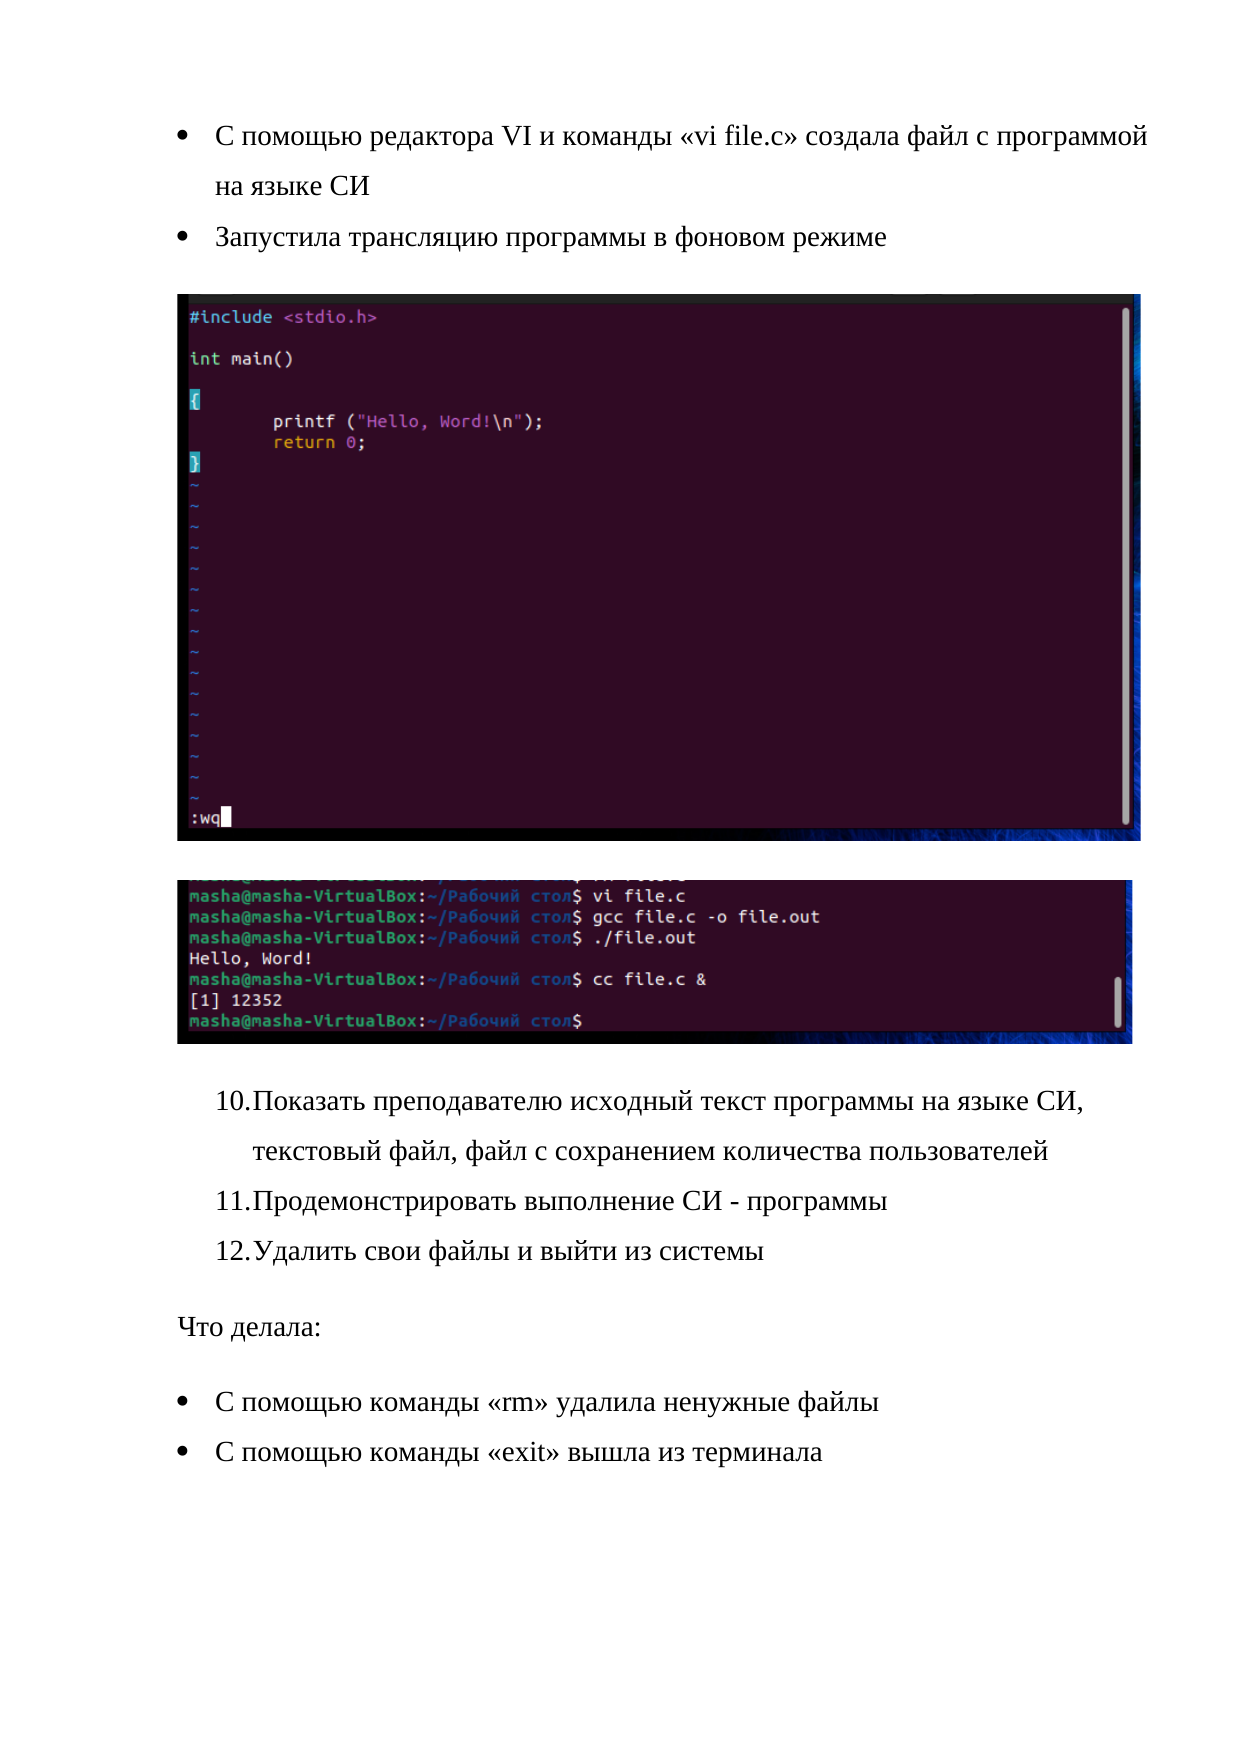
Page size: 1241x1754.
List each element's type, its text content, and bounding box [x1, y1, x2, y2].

list С помощью редактора VI и команды «vi file.c» создала файл с программой на языке СИ [177, 118, 1152, 202]
list С помощью команды «exit» вышла из терминала [177, 1434, 1152, 1468]
list Удалить свои файлы и выйти из системы [215, 1233, 1152, 1267]
picture [177, 880, 1133, 1044]
list С помощью команды «rm» удалила ненужные файлы [177, 1384, 1152, 1418]
picture [177, 294, 1141, 841]
list Показать преподавателю исходный текст программы на языке СИ, текстовый файл, файл с сохранением количества пользователей [215, 1083, 1152, 1166]
text Что делала: [177, 1309, 1152, 1342]
list Продемонстрировать выполнение СИ - программы [215, 1183, 1152, 1217]
list Запустила трансляцию программы в фоновом режиме [177, 219, 1152, 252]
